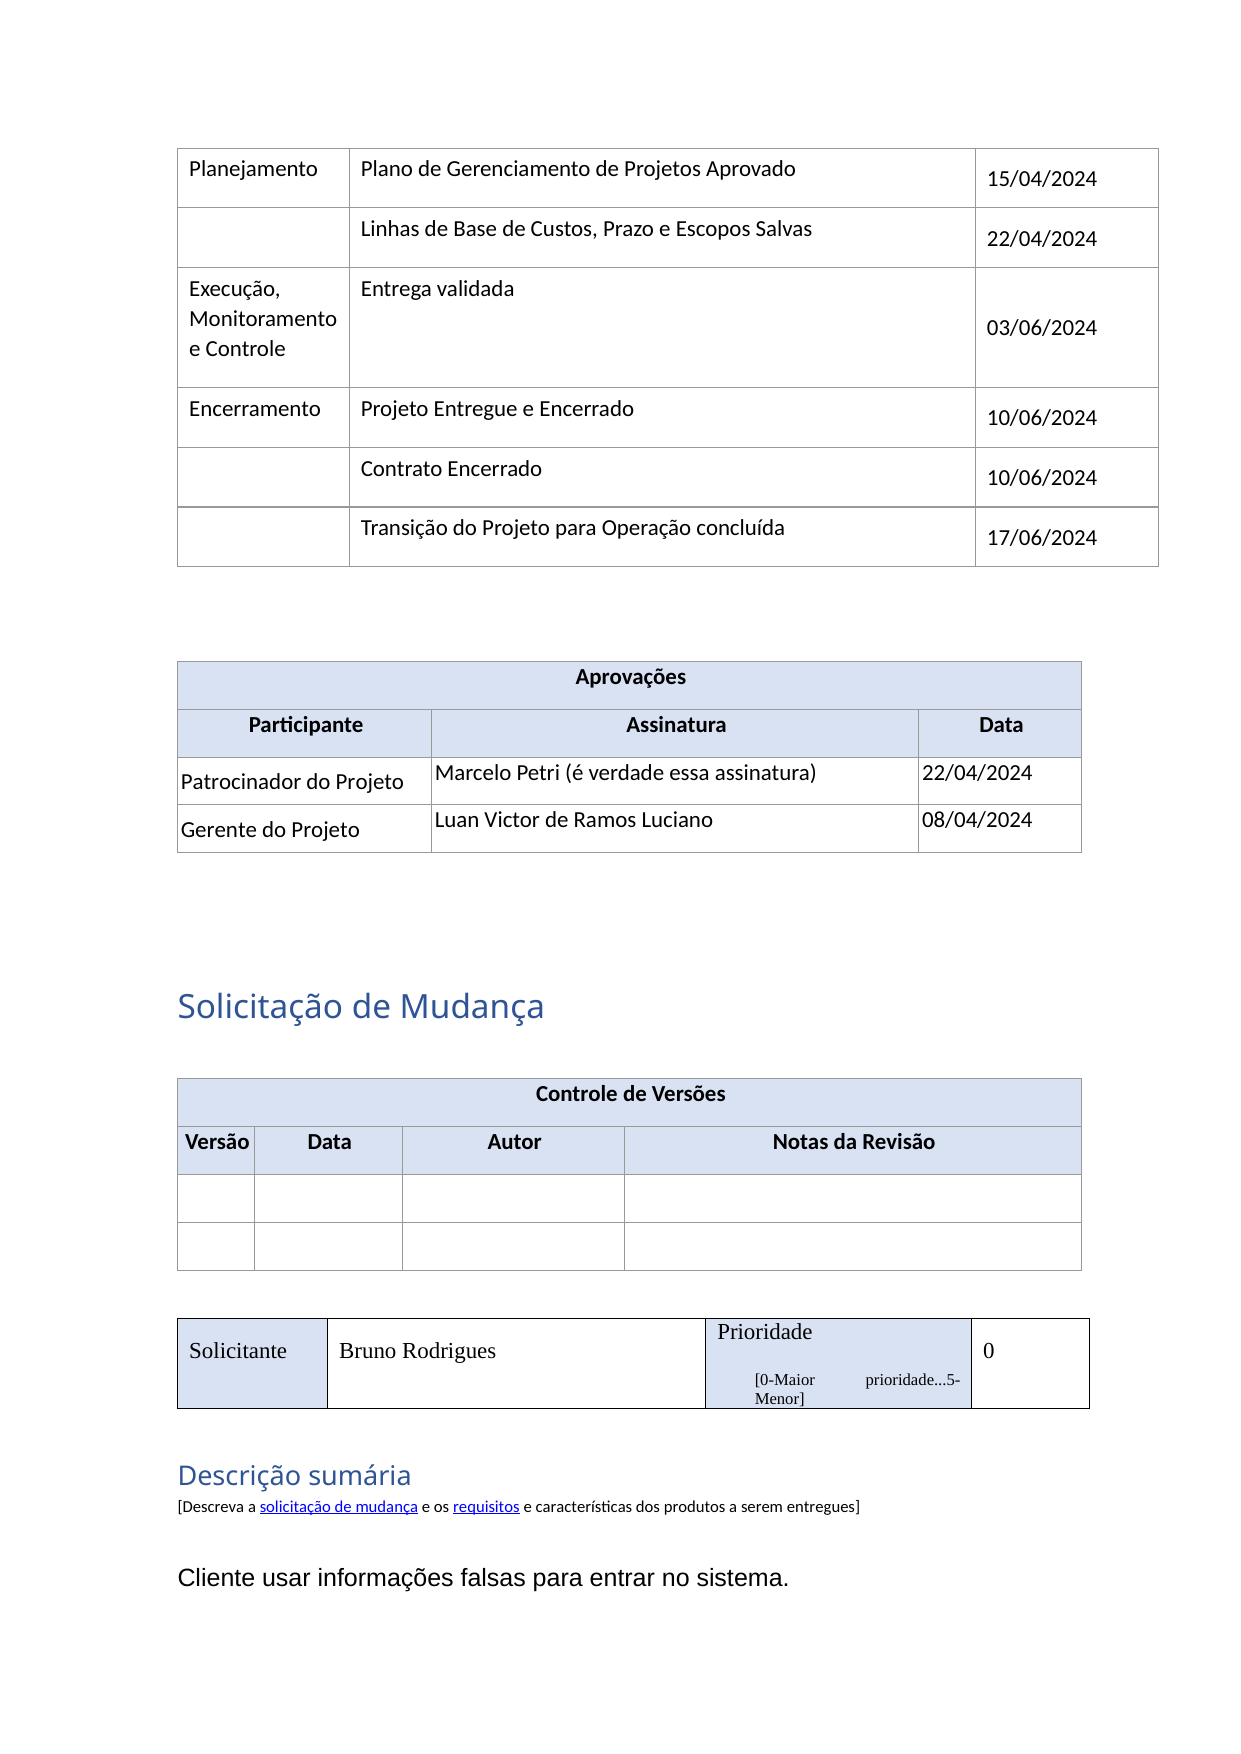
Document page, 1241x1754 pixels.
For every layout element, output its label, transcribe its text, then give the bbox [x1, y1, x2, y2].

table_cell Data [255, 1127, 402, 1174]
table_header Solicitante [178, 1319, 327, 1408]
table_cell Versão [178, 1127, 254, 1174]
table_cell Projeto Entregue e Encerrado [350, 388, 975, 447]
subtitle Descrição sumária [177, 1456, 1063, 1493]
table_cell [403, 1223, 624, 1269]
table_cell 08/04/2024 [919, 805, 1081, 852]
table_cell [625, 1175, 1081, 1222]
table_cell [625, 1223, 1081, 1269]
table_cell Participante [178, 710, 431, 757]
table_cell Encerramento [178, 388, 349, 447]
table_header Controle de Versões [178, 1079, 1081, 1126]
table_cell Autor [403, 1127, 624, 1174]
table_cell Transição do Projeto para Operação concluída [350, 508, 975, 566]
table_cell Gerente do Projeto [178, 805, 431, 852]
table_cell [178, 1223, 254, 1269]
table_cell [178, 448, 349, 506]
table_cell [178, 508, 349, 566]
table_header Prioridade [0-Maior prioridade...5-Menor] [706, 1319, 971, 1408]
table_header Bruno Rodrigues [328, 1319, 705, 1408]
table_cell 17/06/2024 [976, 508, 1158, 566]
table_cell [255, 1175, 402, 1222]
text Cliente usar informações falsas para entrar no sistema. [177, 1563, 1063, 1592]
table_cell Patrocinador do Projeto [178, 758, 431, 804]
table_cell Marcelo Petri (é verdade essa assinatura) [432, 758, 918, 804]
table_cell Luan Victor de Ramos Luciano [432, 805, 918, 852]
table_cell [178, 1175, 254, 1222]
table_cell [255, 1223, 402, 1269]
table_cell [178, 208, 349, 267]
table_cell Assinatura [432, 710, 918, 757]
table_header 0 [972, 1319, 1089, 1408]
table_cell 22/04/2024 [976, 208, 1158, 267]
table_cell Entrega validada [350, 268, 975, 387]
table_header Aprovações [178, 662, 1081, 709]
table_cell Linhas de Base de Custos, Prazo e Escopos Salvas [350, 208, 975, 267]
table_cell Planejamento [178, 149, 349, 207]
table_cell Notas da Revisão [625, 1127, 1081, 1174]
table_cell Execução, Monitoramento e Controle [178, 268, 349, 387]
table_cell 03/06/2024 [976, 268, 1158, 387]
subtitle Solicitação de Mudança [177, 982, 1063, 1028]
table_cell 10/06/2024 [976, 388, 1158, 447]
table_cell 22/04/2024 [919, 758, 1081, 804]
table_cell Data [919, 710, 1081, 757]
table_cell 15/04/2024 [976, 149, 1158, 207]
table_cell 10/06/2024 [976, 448, 1158, 506]
table_cell [403, 1175, 624, 1222]
text [Descreva a solicitação de mudança e os requisitos e características dos produtos a serem entregues] [177, 1496, 1063, 1516]
table_cell Contrato Encerrado [350, 448, 975, 506]
table_cell Plano de Gerenciamento de Projetos Aprovado [350, 149, 975, 207]
